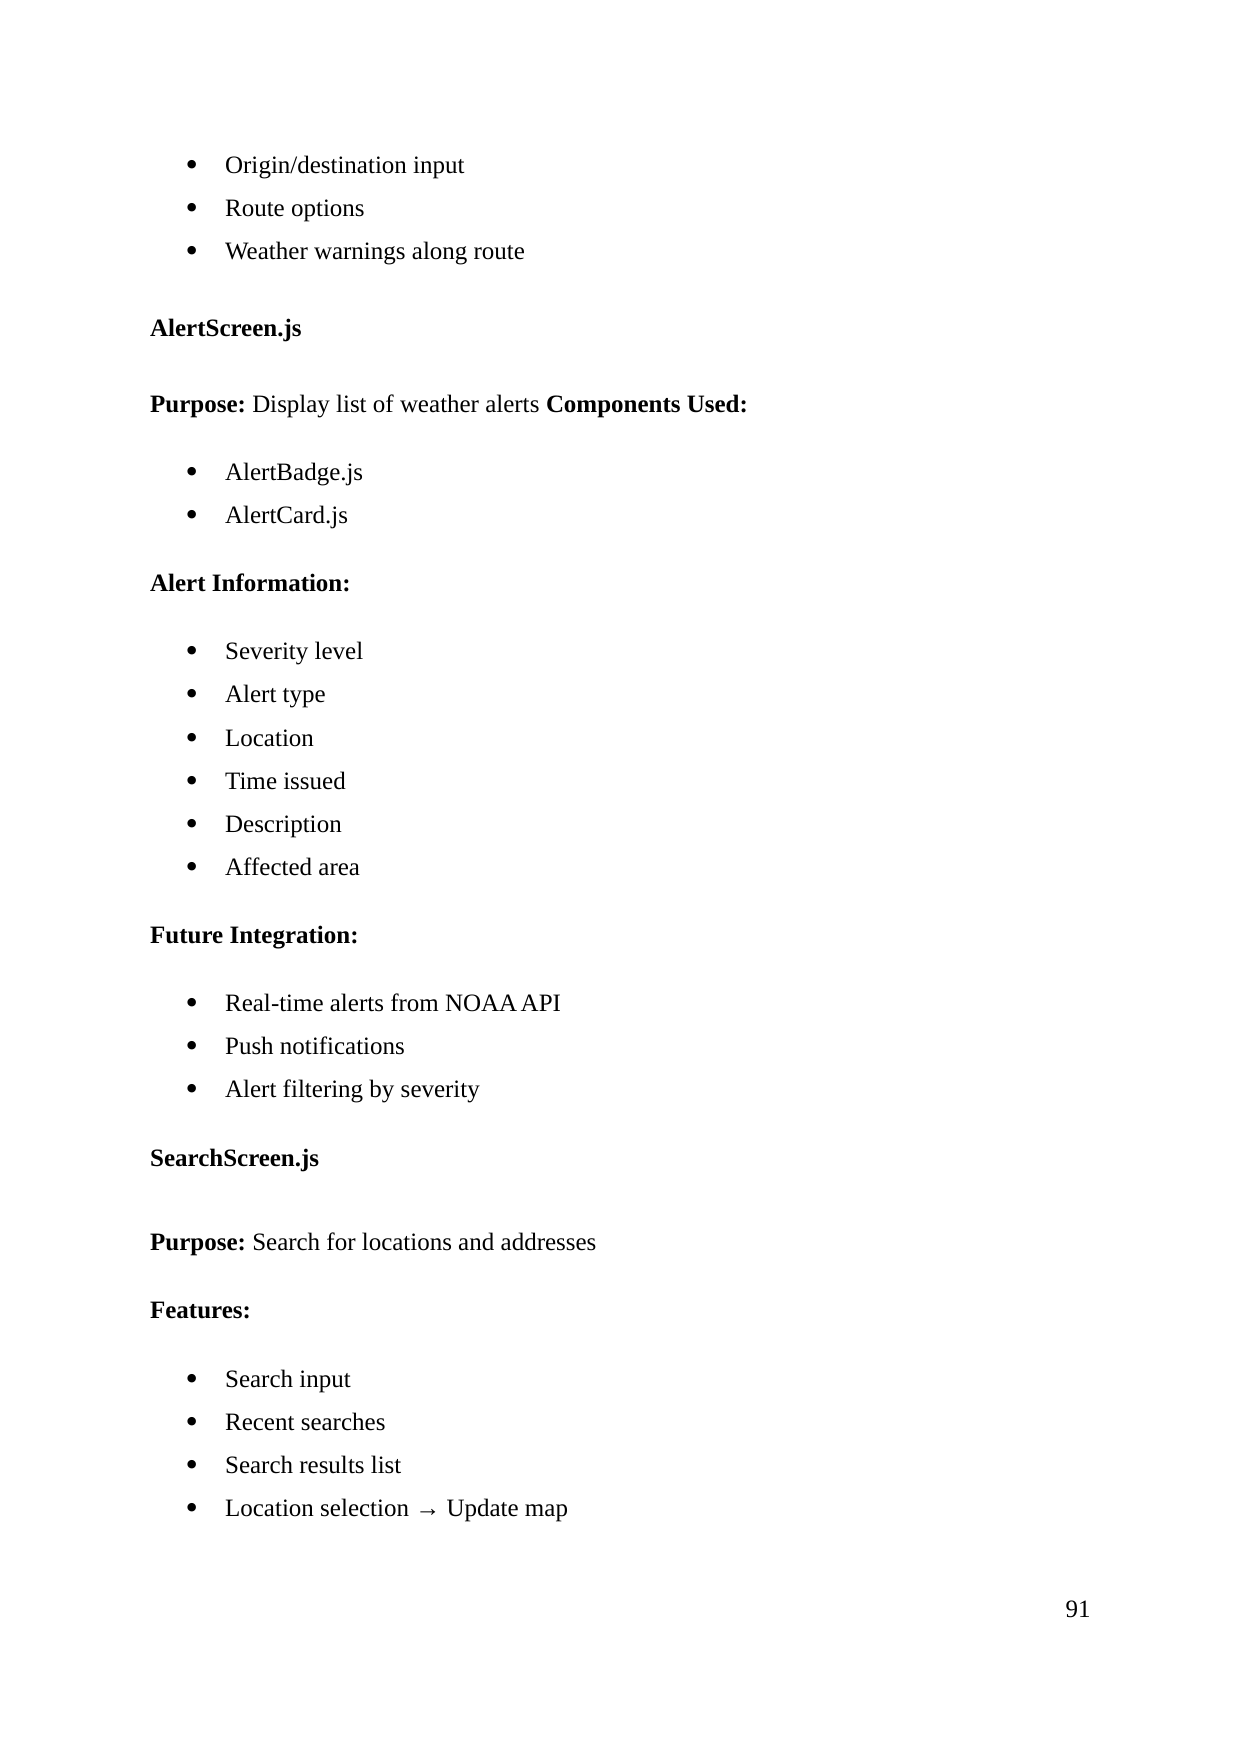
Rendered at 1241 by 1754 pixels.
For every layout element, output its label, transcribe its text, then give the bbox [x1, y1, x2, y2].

text Future Integration: [150, 920, 1090, 949]
text Purpose: Display list of weather alerts Components Used: [150, 389, 1090, 418]
list Location [187, 723, 1090, 751]
list Location selection → Update map [187, 1493, 1090, 1522]
list AlertCard.js [187, 500, 1090, 529]
list Alert filtering by severity [187, 1074, 1090, 1103]
text Alert Information: [150, 568, 1090, 597]
text Features: [150, 1296, 1090, 1324]
list Search input [187, 1364, 1090, 1392]
list Description [187, 809, 1090, 838]
list Time issued [187, 766, 1090, 794]
list Alert type [187, 679, 1090, 708]
list AlertBadge.js [187, 457, 1090, 486]
list Route options [187, 193, 1090, 222]
list Origin/destination input [187, 150, 1090, 179]
list Search results list [187, 1450, 1090, 1479]
list Recent searches [187, 1407, 1090, 1436]
list Real-time alerts from NOAA API [187, 988, 1090, 1017]
list Push notifications [187, 1031, 1090, 1060]
text SearchScreen.js [150, 1143, 1090, 1171]
text Purpose: Search for locations and addresses [150, 1227, 1090, 1256]
list Weather warnings along route [187, 236, 1090, 265]
subtitle AlertScreen.js [150, 313, 1090, 341]
list Affected area [187, 852, 1090, 881]
list Severity level [187, 636, 1090, 665]
